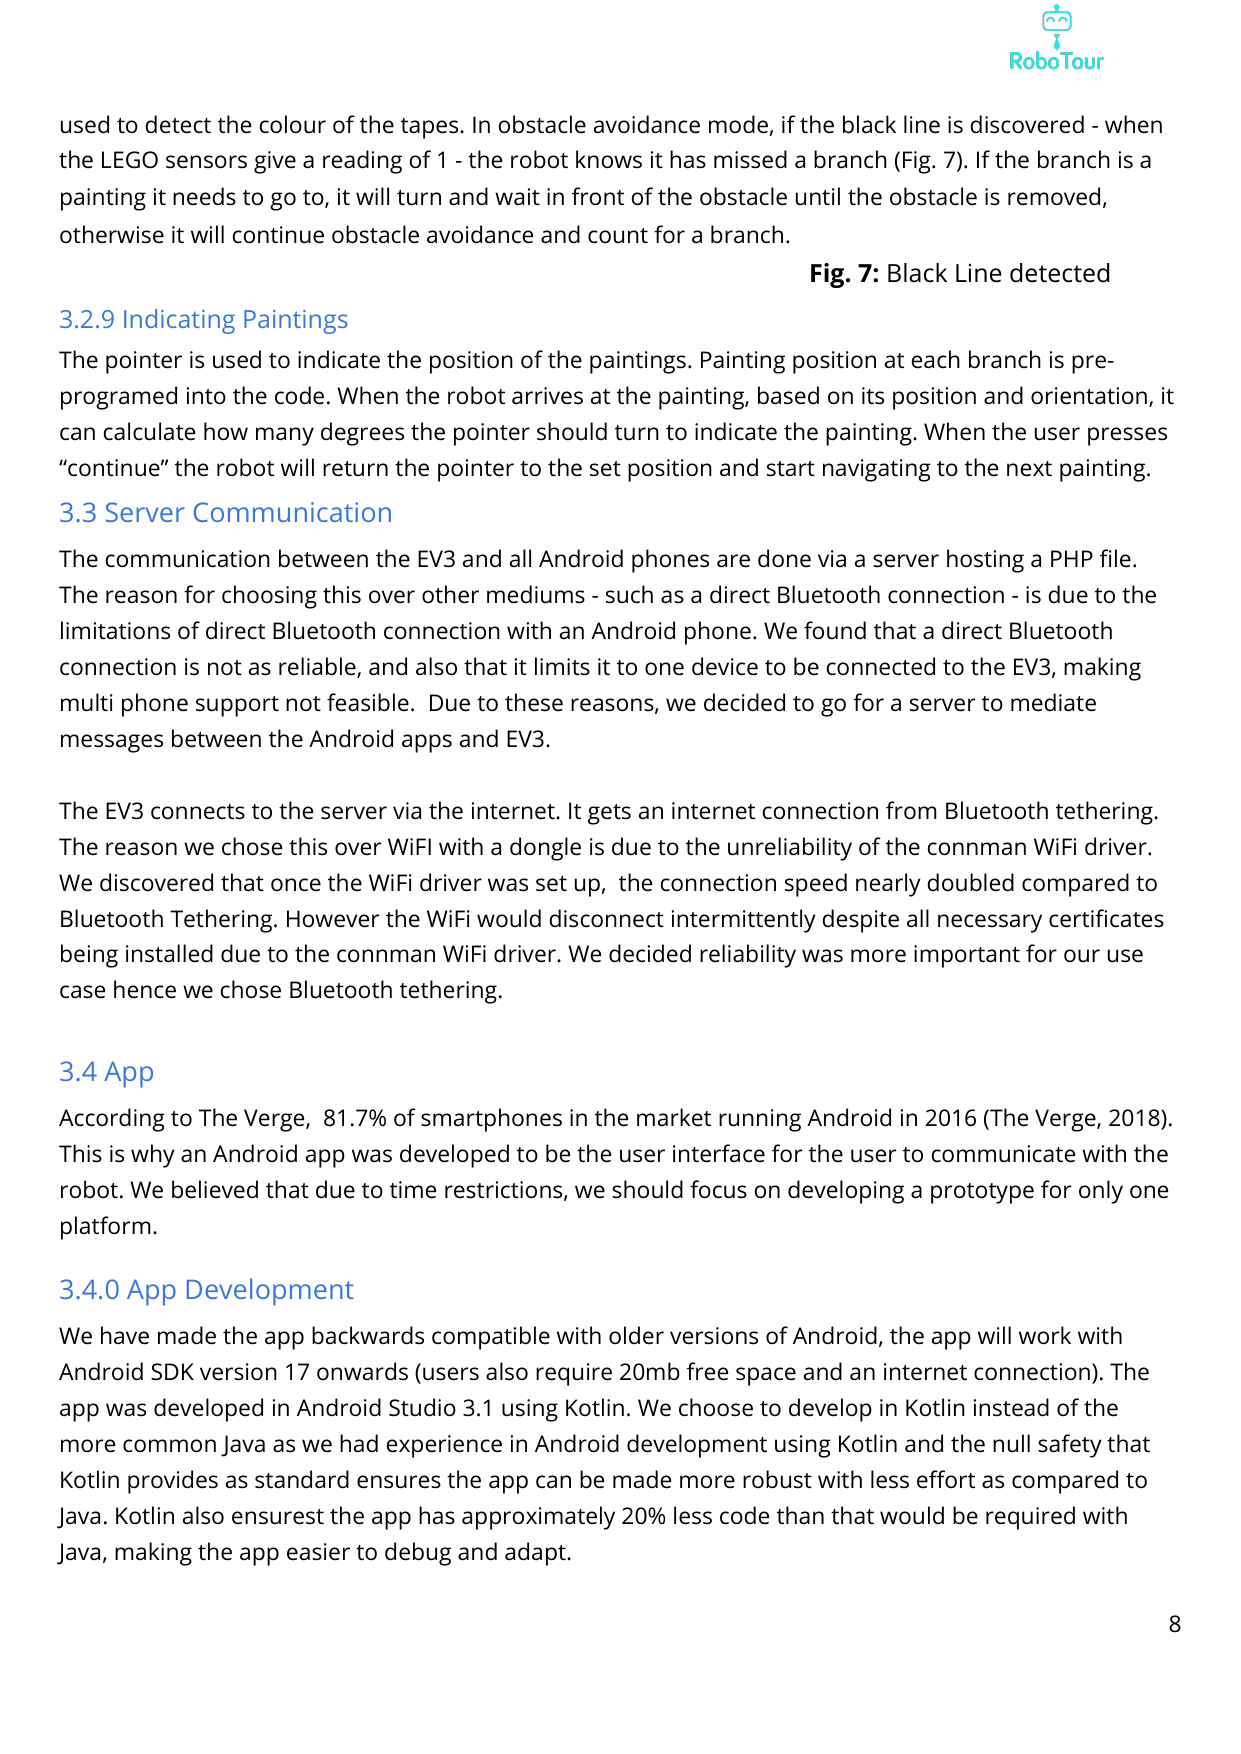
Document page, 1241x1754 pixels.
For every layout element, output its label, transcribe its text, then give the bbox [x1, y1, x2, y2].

text The pointer is used to indicate the position of the paintings. Painting position at each branch is pre-programed into the code. When the robot arrives at the painting, based on its position and orientation, it can calculate how many degrees the pointer should turn to indicate the painting. When the user presses “continue” the robot will return the pointer to the set position and start navigating to the next painting. [59, 344, 1181, 483]
text We have made the app backwards compatible with older versions of Android, the app will work with Android SDK version 17 onwards (users also require 20mb free space and an internet connection). The app was developed in Android Studio 3.1 using Kotlin. We choose to develop in Kotlin instead of the more common Java as we had experience in Android development using Kotlin and the null safety that Kotlin provides as standard ensures the app can be made more robust with less effort as compared to Java. Kotlin also ensurest the app has approximately 20% less code than that would be required with Java, making the app easier to debug and adapt. [59, 1320, 1181, 1567]
text The communication between the EV3 and all Android phones are done via a server hosting a PHP file. The reason for choosing this over other mediums - such as a direct Bluetooth connection - is due to the limitations of direct Bluetooth connection with an Android phone. We found that a direct Bluetooth connection is not as reliable, and also that it limits it to one device to be connected to the EV3, making multi phone support not feasible. Due to these reasons, we decided to go for a server to mediate messages between the Android apps and EV3. [59, 543, 1181, 754]
subtitle 3.3 Server Communication [59, 494, 1181, 531]
text Fig. 7: Black Line detected [734, 256, 1181, 290]
text According to The Verge, 81.7% of smartphones in the market running Android in 2016 (The Verge, 2018). This is why an Android app was developed to be the user interface for the user to communicate with the robot. We believed that due to time restrictions, we should focus on developing a prototype for only one platform. [59, 1102, 1181, 1241]
picture [1008, 3, 1105, 71]
subtitle 3.4 App [59, 1052, 1181, 1089]
text The EV3 connects to the server via the internet. It gets an internet connection from Bluetooth tethering. The reason we chose this over WiFI with a dongle is due to the unreliability of the connman WiFi driver. We discovered that once the WiFi driver was set up, the connection speed nearly doubled compared to Bluetooth Tethering. However the WiFi would disconnect intermittently despite all necessary certificates being installed due to the connman WiFi driver. We decided reliability was more important for our use case hence we chose Bluetooth tethering. [59, 795, 1181, 1006]
subtitle 3.4.0 App Development [59, 1271, 1181, 1307]
subtitle 3.2.9 Indicating Paintings [59, 301, 1181, 335]
